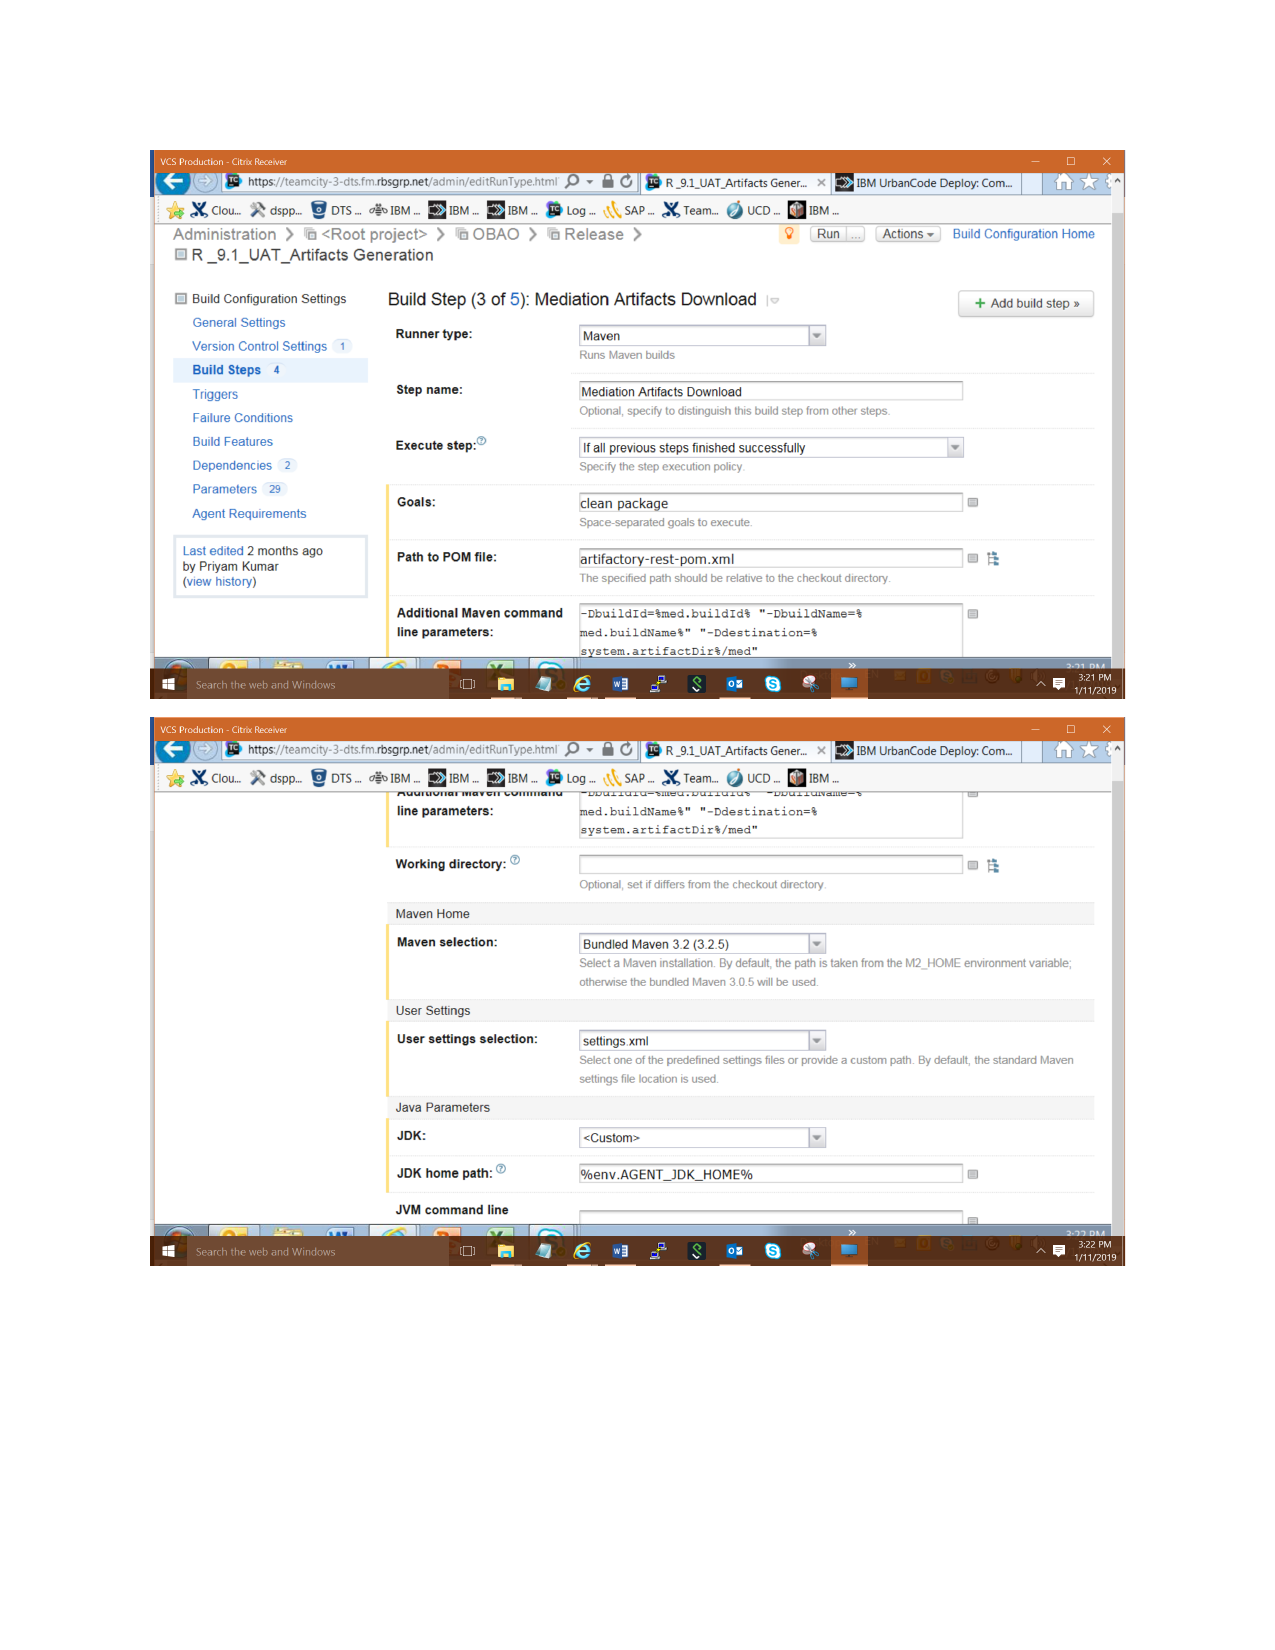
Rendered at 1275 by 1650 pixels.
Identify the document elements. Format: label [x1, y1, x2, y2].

picture [150, 717, 1125, 1266]
picture [150, 150, 1125, 699]
